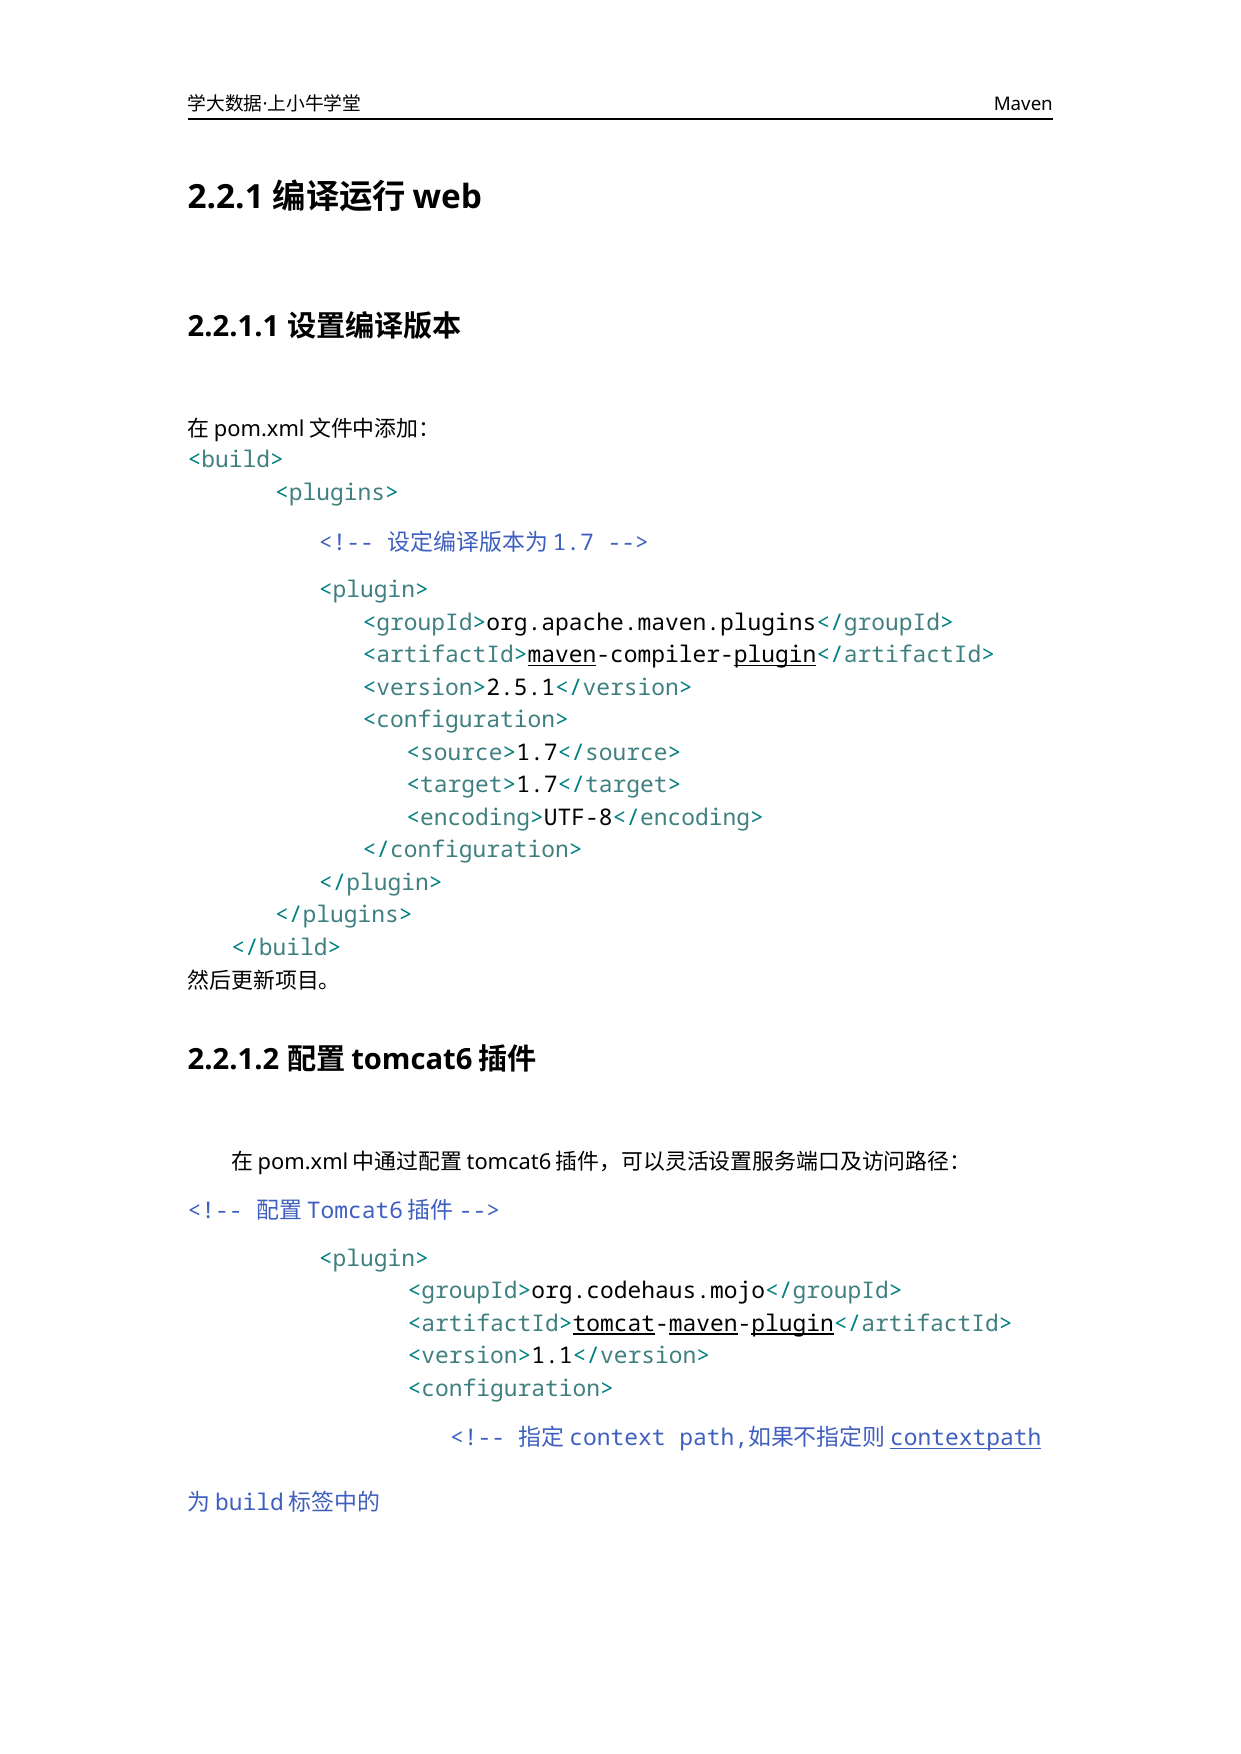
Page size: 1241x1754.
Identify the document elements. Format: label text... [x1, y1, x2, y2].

text 在pom.xml中通过配置tomcat6插件，可以灵活设置服务端口及访问路径： [187, 1143, 1053, 1176]
text 然后更新项目。 [187, 963, 1053, 995]
text <version>1.1</version> [187, 1338, 1053, 1371]
text <plugin> [187, 1241, 1053, 1273]
text <groupId>org.codehaus.mojo</groupId> [187, 1273, 1053, 1306]
text <encoding>UTF-8</encoding> [187, 800, 1053, 833]
text </configuration> [187, 833, 1053, 865]
text <version>2.5.1</version> [187, 670, 1053, 703]
text <configuration> [187, 1371, 1053, 1403]
subtitle 2.2.1 编译运行web [187, 162, 1053, 227]
text </plugins> [187, 898, 1053, 930]
text </plugin> [187, 865, 1053, 898]
text <artifactId>tomcat-maven-plugin</artifactId> [187, 1306, 1053, 1338]
text 在pom.xml文件中添加： [187, 410, 1053, 443]
text <configuration> [187, 703, 1053, 735]
text <build> [187, 443, 1053, 475]
text <source>1.7</source> [187, 735, 1053, 768]
text <artifactId>maven-compiler-plugin</artifactId> [187, 638, 1053, 670]
text <target>1.7</target> [187, 768, 1053, 800]
text <groupId>org.apache.maven.plugins</groupId> [187, 605, 1053, 638]
text <plugin> [187, 573, 1053, 605]
subtitle 2.2.1.2 配置tomcat6插件 [187, 1024, 1053, 1089]
text <!-- 指定context path,如果不指定则contextpath为build标签中的 [187, 1403, 1053, 1533]
text <!-- 配置Tomcat6插件 --> [187, 1176, 1053, 1241]
text </build> [187, 930, 1053, 963]
subtitle 2.2.1.1 设置编译版本 [187, 291, 1053, 356]
text <!-- 设定编译版本为1.7 --> [187, 508, 1053, 573]
text <plugins> [187, 475, 1053, 508]
